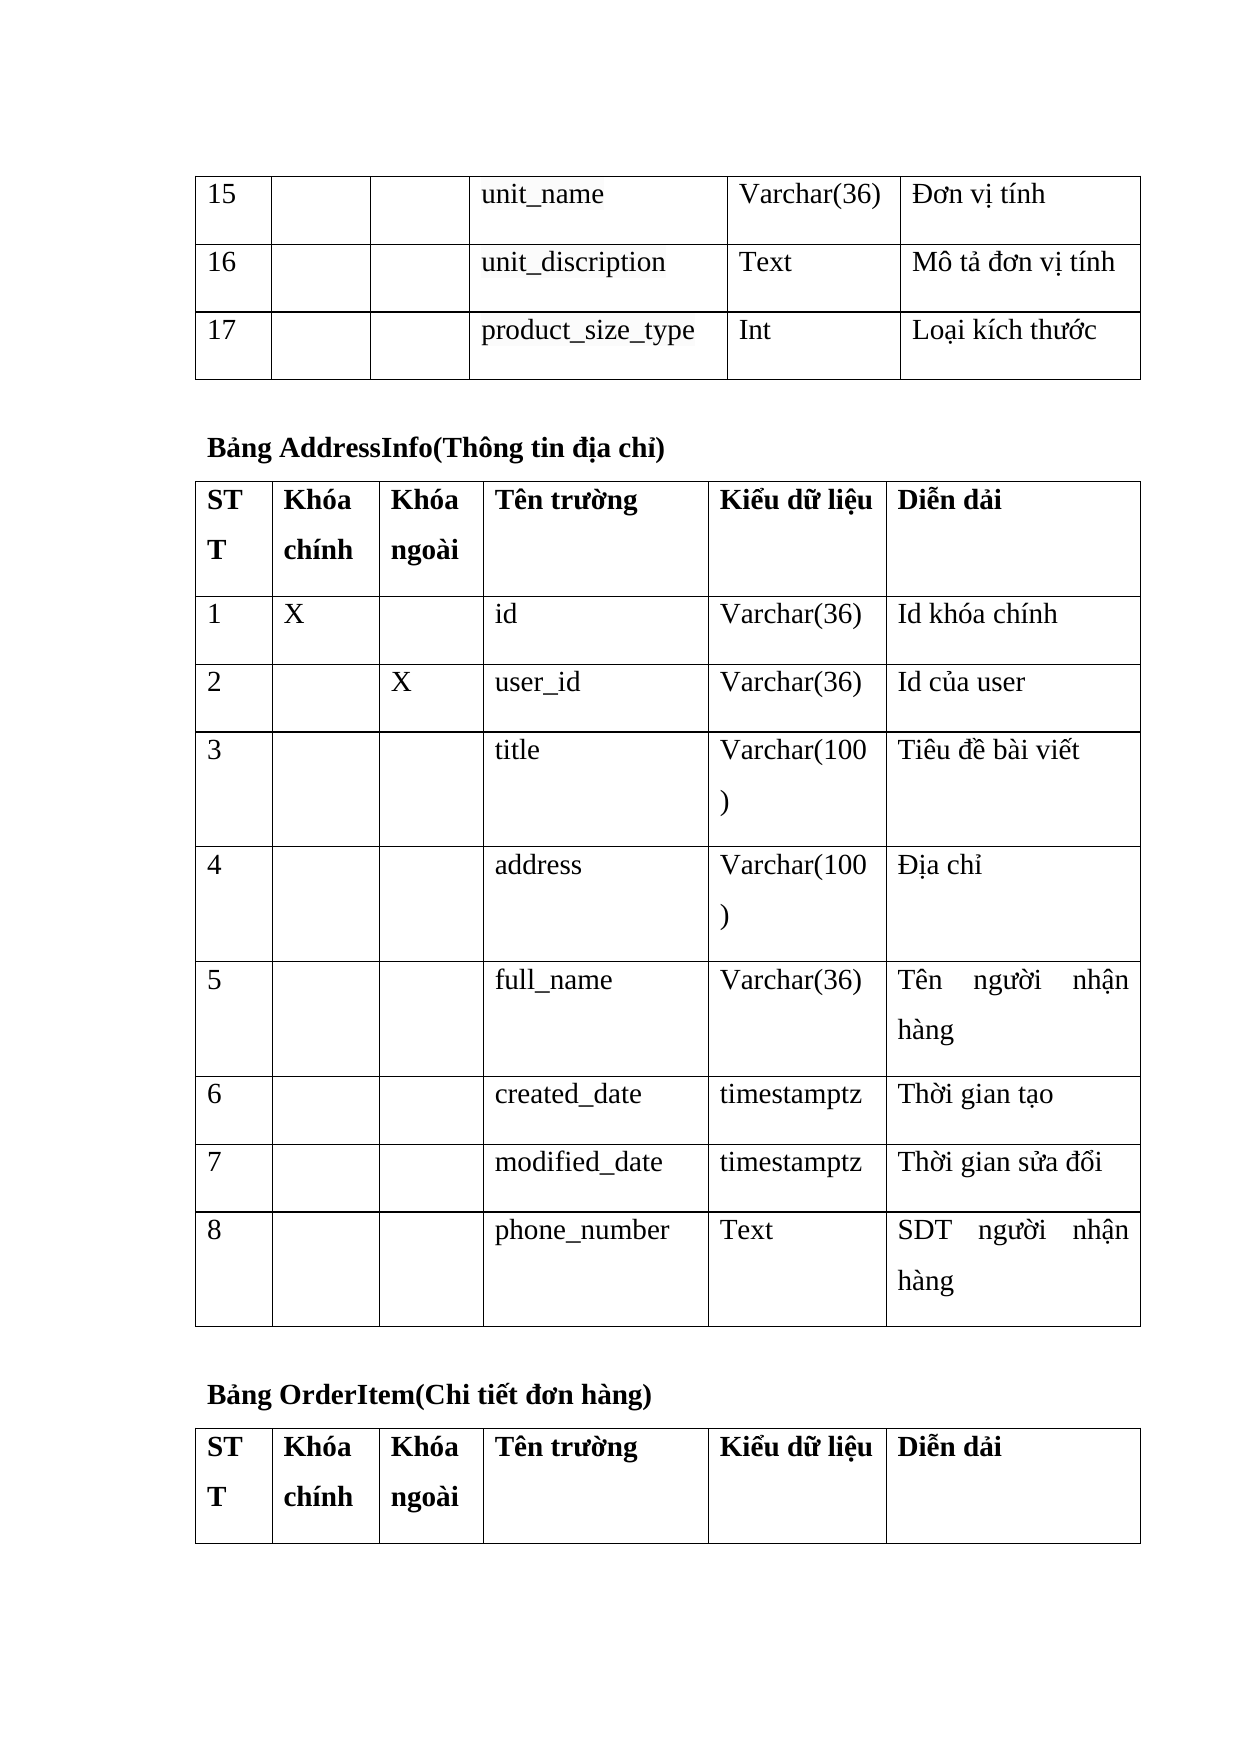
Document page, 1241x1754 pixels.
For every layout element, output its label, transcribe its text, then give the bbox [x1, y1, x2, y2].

table_cell Id của user [887, 665, 1140, 731]
table_header Kiểu dữ liệu [709, 482, 886, 596]
table_cell product_size_type [470, 313, 727, 379]
table_header Tên trường [484, 1429, 708, 1542]
table_cell SDT người nhận hàng [887, 1213, 1140, 1326]
table_cell title [484, 733, 708, 846]
table_header STT [196, 1429, 272, 1542]
table_cell [371, 245, 469, 311]
table_cell Varchar(36) [709, 962, 886, 1076]
table_cell Thời gian tạo [887, 1077, 1140, 1143]
table_cell 16 [196, 245, 271, 311]
table_cell 3 [196, 733, 272, 846]
table_cell address [484, 847, 708, 961]
table_cell Int [728, 313, 900, 379]
table_cell Loại kích thước [901, 313, 1140, 379]
table_cell Varchar(36) [709, 597, 886, 663]
table_cell [272, 245, 370, 311]
table_cell Đơn vị tính [901, 177, 1140, 243]
table_cell 1 [196, 597, 272, 663]
table_cell 15 [196, 177, 271, 243]
table_cell X [380, 665, 483, 731]
table_cell [273, 1077, 379, 1143]
table_cell modified_date [484, 1145, 708, 1211]
table_header Khóa chính [273, 1429, 379, 1542]
table_cell Tên người nhận hàng [887, 962, 1140, 1076]
table_cell timestamptz [709, 1077, 886, 1143]
table_cell Địa chỉ [887, 847, 1140, 961]
table_cell [380, 1145, 483, 1211]
table_cell 17 [196, 313, 271, 379]
table_cell Text [709, 1213, 886, 1326]
table_header Khóa ngoài [380, 482, 483, 596]
table_cell Tiêu đề bài viết [887, 733, 1140, 846]
table_cell [371, 313, 469, 379]
table_cell Thời gian sửa đổi [887, 1145, 1140, 1211]
table_cell [273, 962, 379, 1076]
table_cell [380, 733, 483, 846]
table_cell 4 [196, 847, 272, 961]
table_cell Text [728, 245, 900, 311]
table_cell 8 [196, 1213, 272, 1326]
table_header Diễn dải [887, 1429, 1140, 1542]
table_cell [380, 1077, 483, 1143]
table_header STT [196, 482, 272, 596]
table_cell Mô tả đơn vị tính [901, 245, 1140, 311]
table_cell full_name [484, 962, 708, 1076]
table_cell Varchar(100) [709, 733, 886, 846]
table_cell [273, 665, 379, 731]
table_cell Varchar(100) [709, 847, 886, 961]
table_header Kiểu dữ liệu [709, 1429, 886, 1542]
table_cell X [273, 597, 379, 663]
table_cell id [484, 597, 708, 663]
text Bảng AddressInfo(Thông tin địa chỉ) [207, 431, 1152, 464]
table_header Khóa ngoài [380, 1429, 483, 1542]
table_cell created_date [484, 1077, 708, 1143]
table_cell [272, 177, 370, 243]
table_cell timestamptz [709, 1145, 886, 1211]
table_cell 5 [196, 962, 272, 1076]
table_cell Varchar(36) [709, 665, 886, 731]
table_cell user_id [484, 665, 708, 731]
table_cell [371, 177, 469, 243]
table_cell phone_number [484, 1213, 708, 1326]
table_header Diễn dải [887, 482, 1140, 596]
table_cell [380, 962, 483, 1076]
table_header Tên trường [484, 482, 708, 596]
table_header Khóa chính [273, 482, 379, 596]
table_cell [272, 313, 370, 379]
table_cell [273, 1213, 379, 1326]
table_cell Varchar(36) [728, 177, 900, 243]
table_cell [380, 847, 483, 961]
table_cell [380, 597, 483, 663]
table_cell unit_name [470, 177, 727, 243]
table_cell 6 [196, 1077, 272, 1143]
table_cell [273, 847, 379, 961]
table_cell 2 [196, 665, 272, 731]
table_cell 7 [196, 1145, 272, 1211]
table_cell [273, 1145, 379, 1211]
text Bảng OrderItem(Chi tiết đơn hàng) [207, 1377, 1152, 1411]
table_cell [380, 1213, 483, 1326]
table_cell [273, 733, 379, 846]
table_cell unit_discription [470, 245, 727, 311]
table_cell Id khóa chính [887, 597, 1140, 663]
